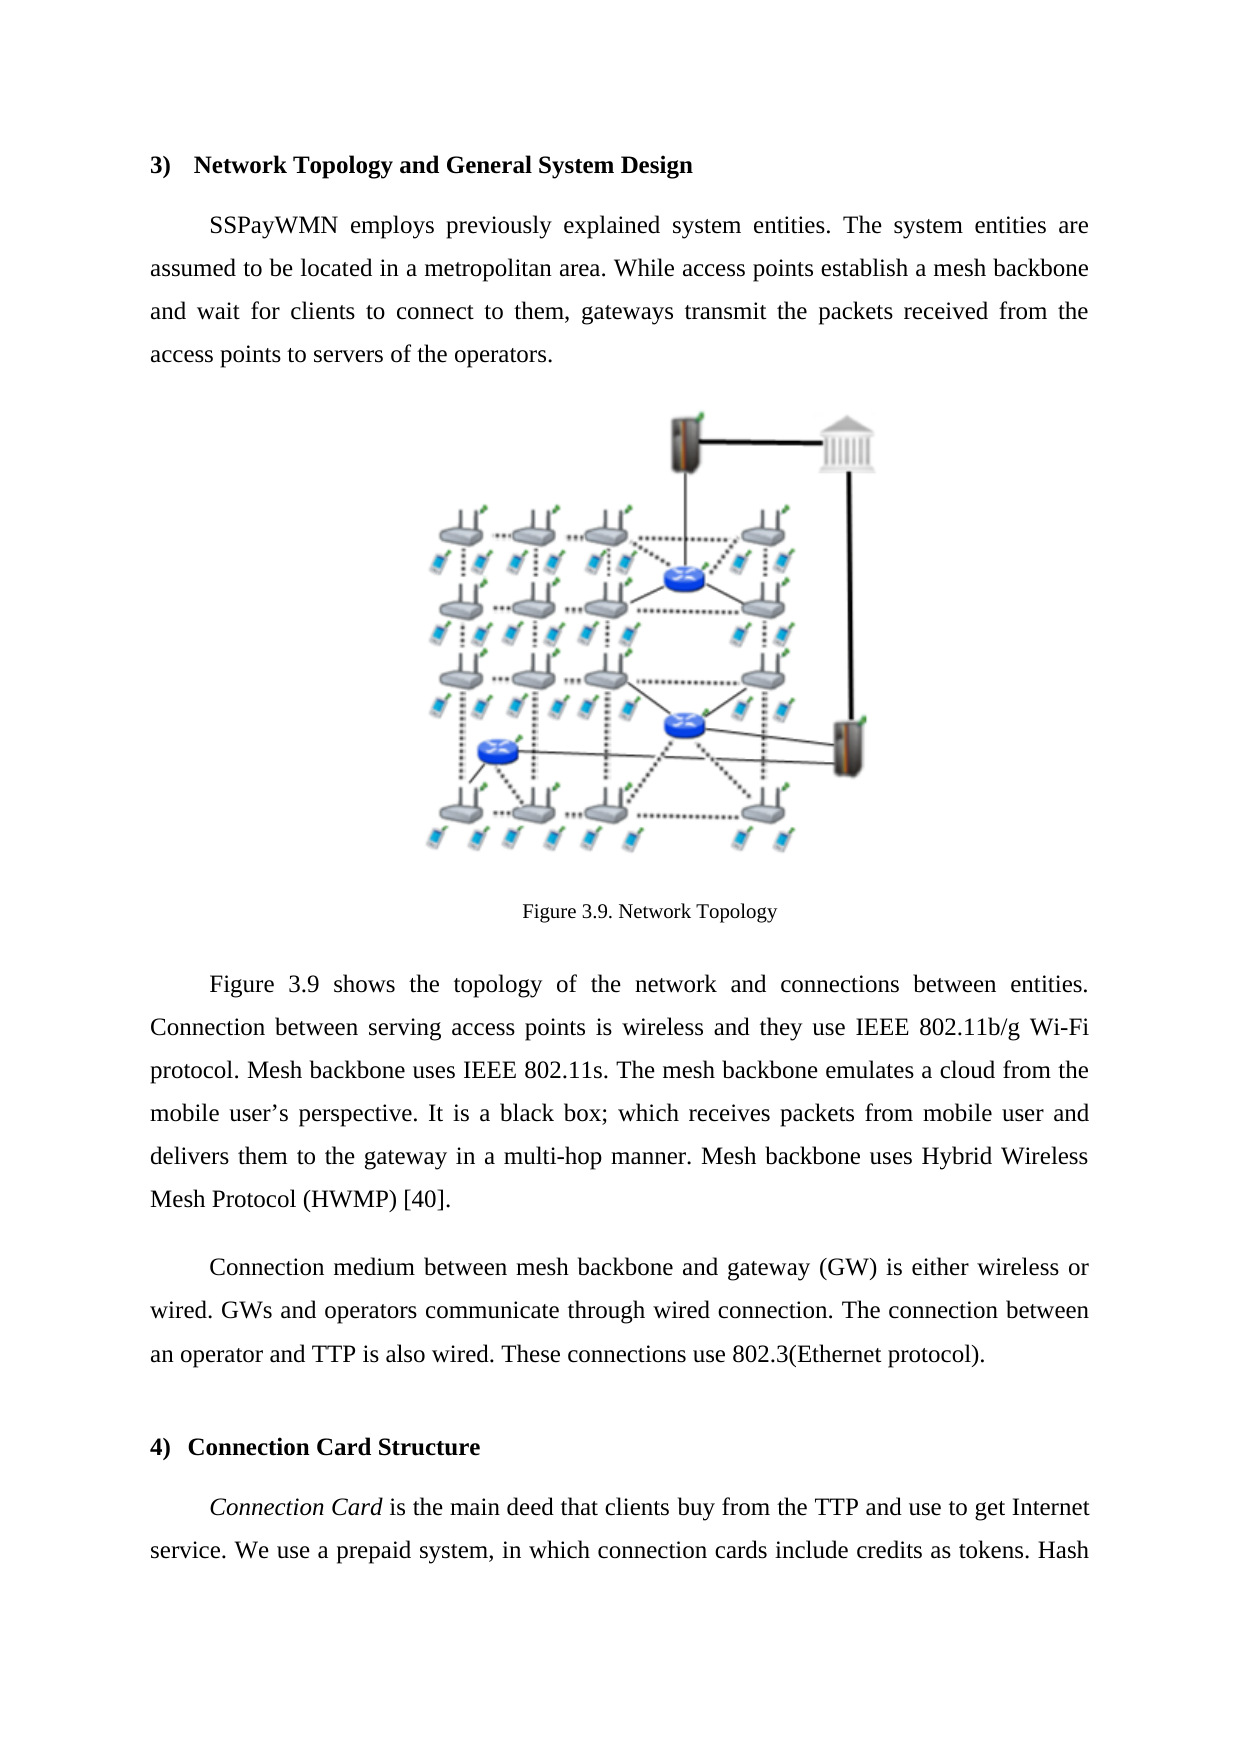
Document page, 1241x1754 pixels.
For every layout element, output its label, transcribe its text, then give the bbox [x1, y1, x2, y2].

picture [417, 407, 882, 860]
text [150, 1492, 1090, 1564]
subtitle Network Topology and General System Design [150, 150, 1090, 179]
subtitle Connection Card Structure [150, 1432, 1090, 1461]
text Connection medium between mesh backbone and gateway (GW) is either wireless or wired. GWs and operators communicate through wired connection. The connection between an operator and TTP is also wired. These connections use 802.3(Ethernet protocol). [150, 1252, 1090, 1367]
text SSPayWMN employs previously explained system entities. The system entities are assumed to be located in a metropolitan area. While access points establish a mesh backbone and wait for clients to connect to them, gateways transmit the packets received from the access points to servers of the operators. [150, 210, 1090, 368]
